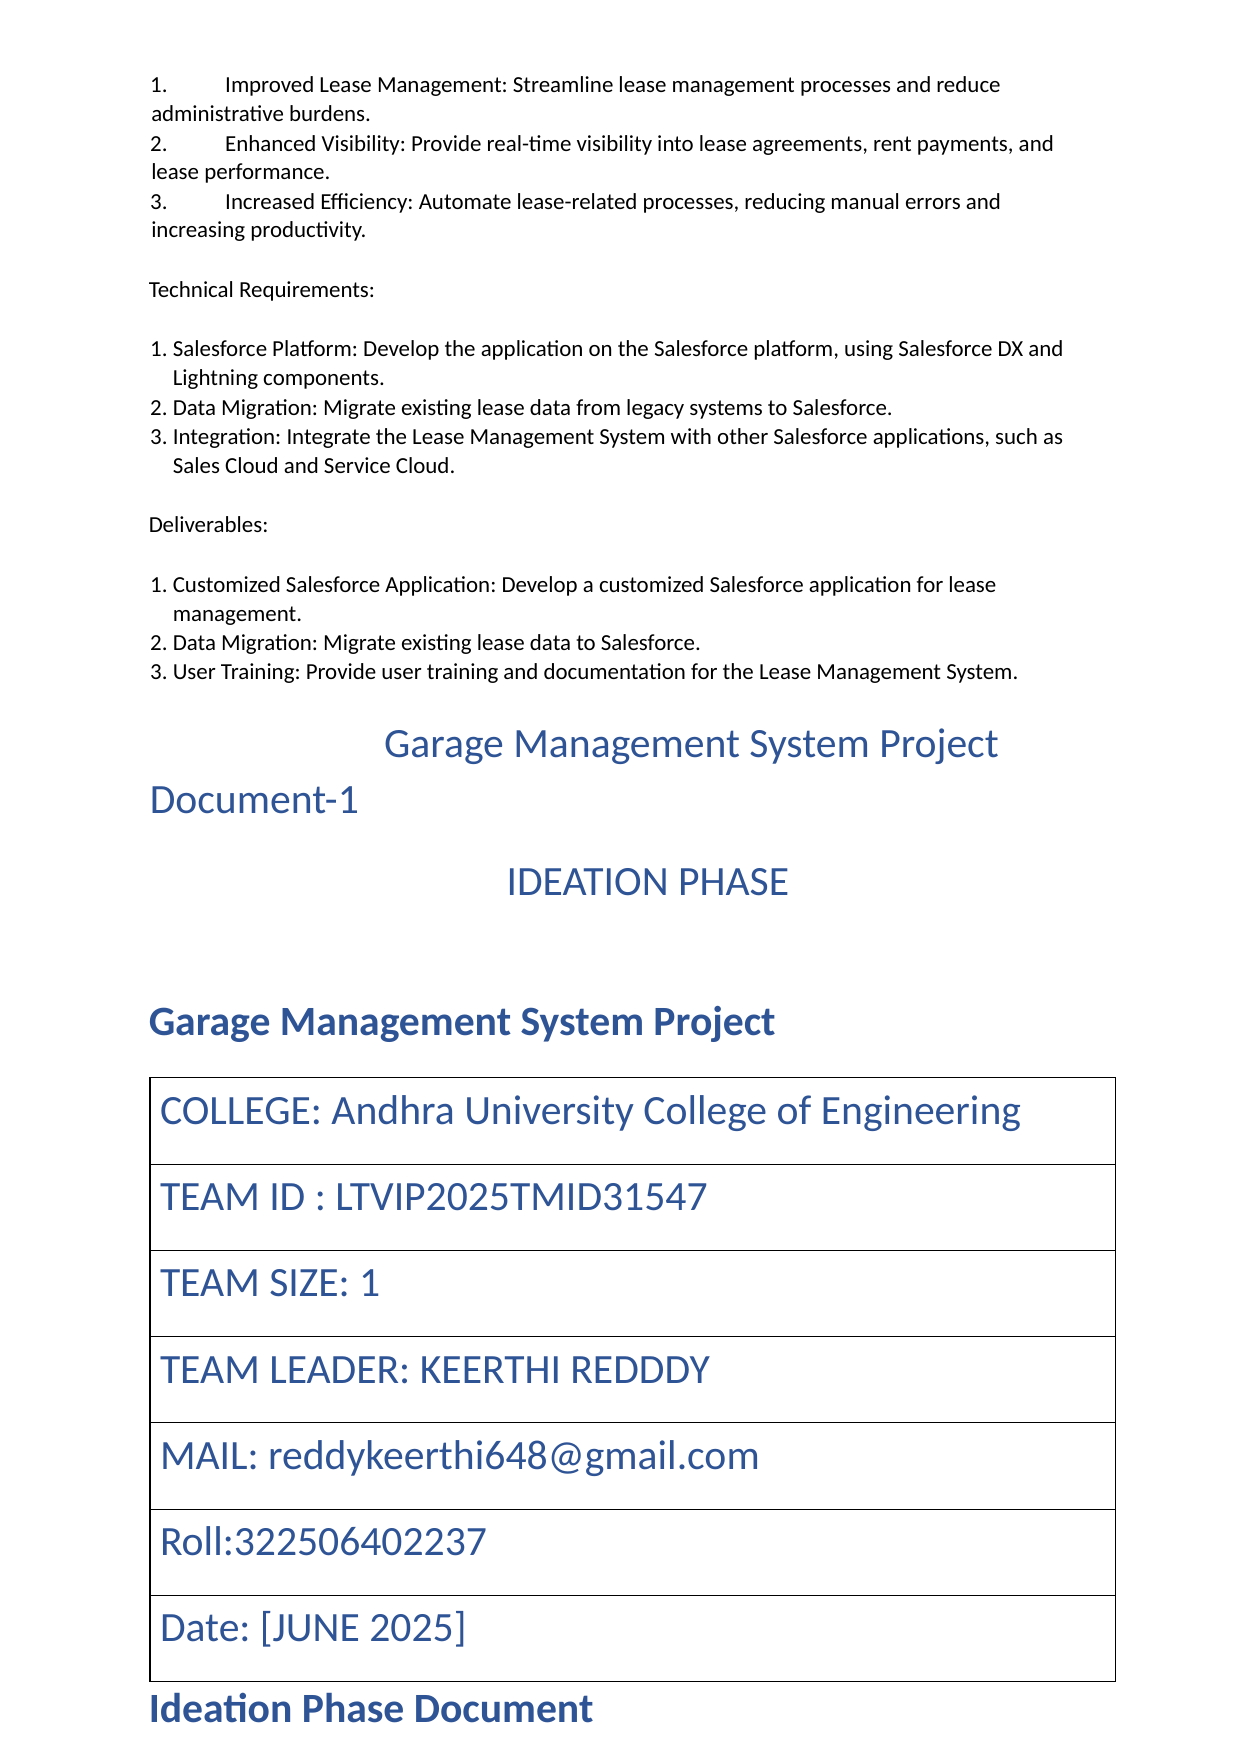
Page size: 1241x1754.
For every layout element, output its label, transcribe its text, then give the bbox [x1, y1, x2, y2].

table_cell TEAM SIZE: 1 [151, 1251, 1115, 1336]
text Deliverables: [148, 510, 1094, 538]
list Increased Efficiency: Automate lease-related processes, reducing manual errors and increasing productivity. [150, 187, 1094, 244]
list Data Migration: Migrate existing lease data from legacy systems to Salesforce. [150, 393, 1094, 421]
table_cell Roll:322506402237 [151, 1510, 1115, 1595]
text Garage Management System Project [148, 995, 1152, 1046]
text Garage Management System Project Document-1 [148, 717, 1152, 824]
table_cell TEAM ID : LTVIP2025TMID31547 [151, 1165, 1115, 1250]
list Improved Lease Management: Streamline lease management processes and reduce administrative burdens. [150, 71, 1094, 127]
list Data Migration: Migrate existing lease data to Salesforce. [150, 628, 1094, 656]
list Salesforce Platform: Develop the application on the Salesforce platform, using Salesforce DX and Lightning components. [150, 334, 1094, 391]
text IDEATION PHASE [148, 855, 1152, 906]
list User Training: Provide user training and documentation for the Lease Management System. [150, 657, 1094, 685]
list Customized Salesforce Application: Develop a customized Salesforce application for lease management. [150, 570, 1094, 627]
list Integration: Integrate the Lease Management System with other Salesforce applications, such as Sales Cloud and Service Cloud. [150, 422, 1094, 479]
table_cell MAIL: reddykeerthi648@gmail.com [151, 1423, 1115, 1508]
table_cell Date: [JUNE 2025] [151, 1596, 1115, 1681]
table_header COLLEGE: Andhra University College of Engineering [151, 1078, 1115, 1163]
table_cell TEAM LEADER: KEERTHI REDDDY [151, 1337, 1115, 1422]
text Ideation Phase Document [148, 1682, 1152, 1733]
text Technical Requirements: [148, 275, 1094, 303]
list Enhanced Visibility: Provide real-time visibility into lease agreements, rent payments, and lease performance. [150, 129, 1094, 186]
